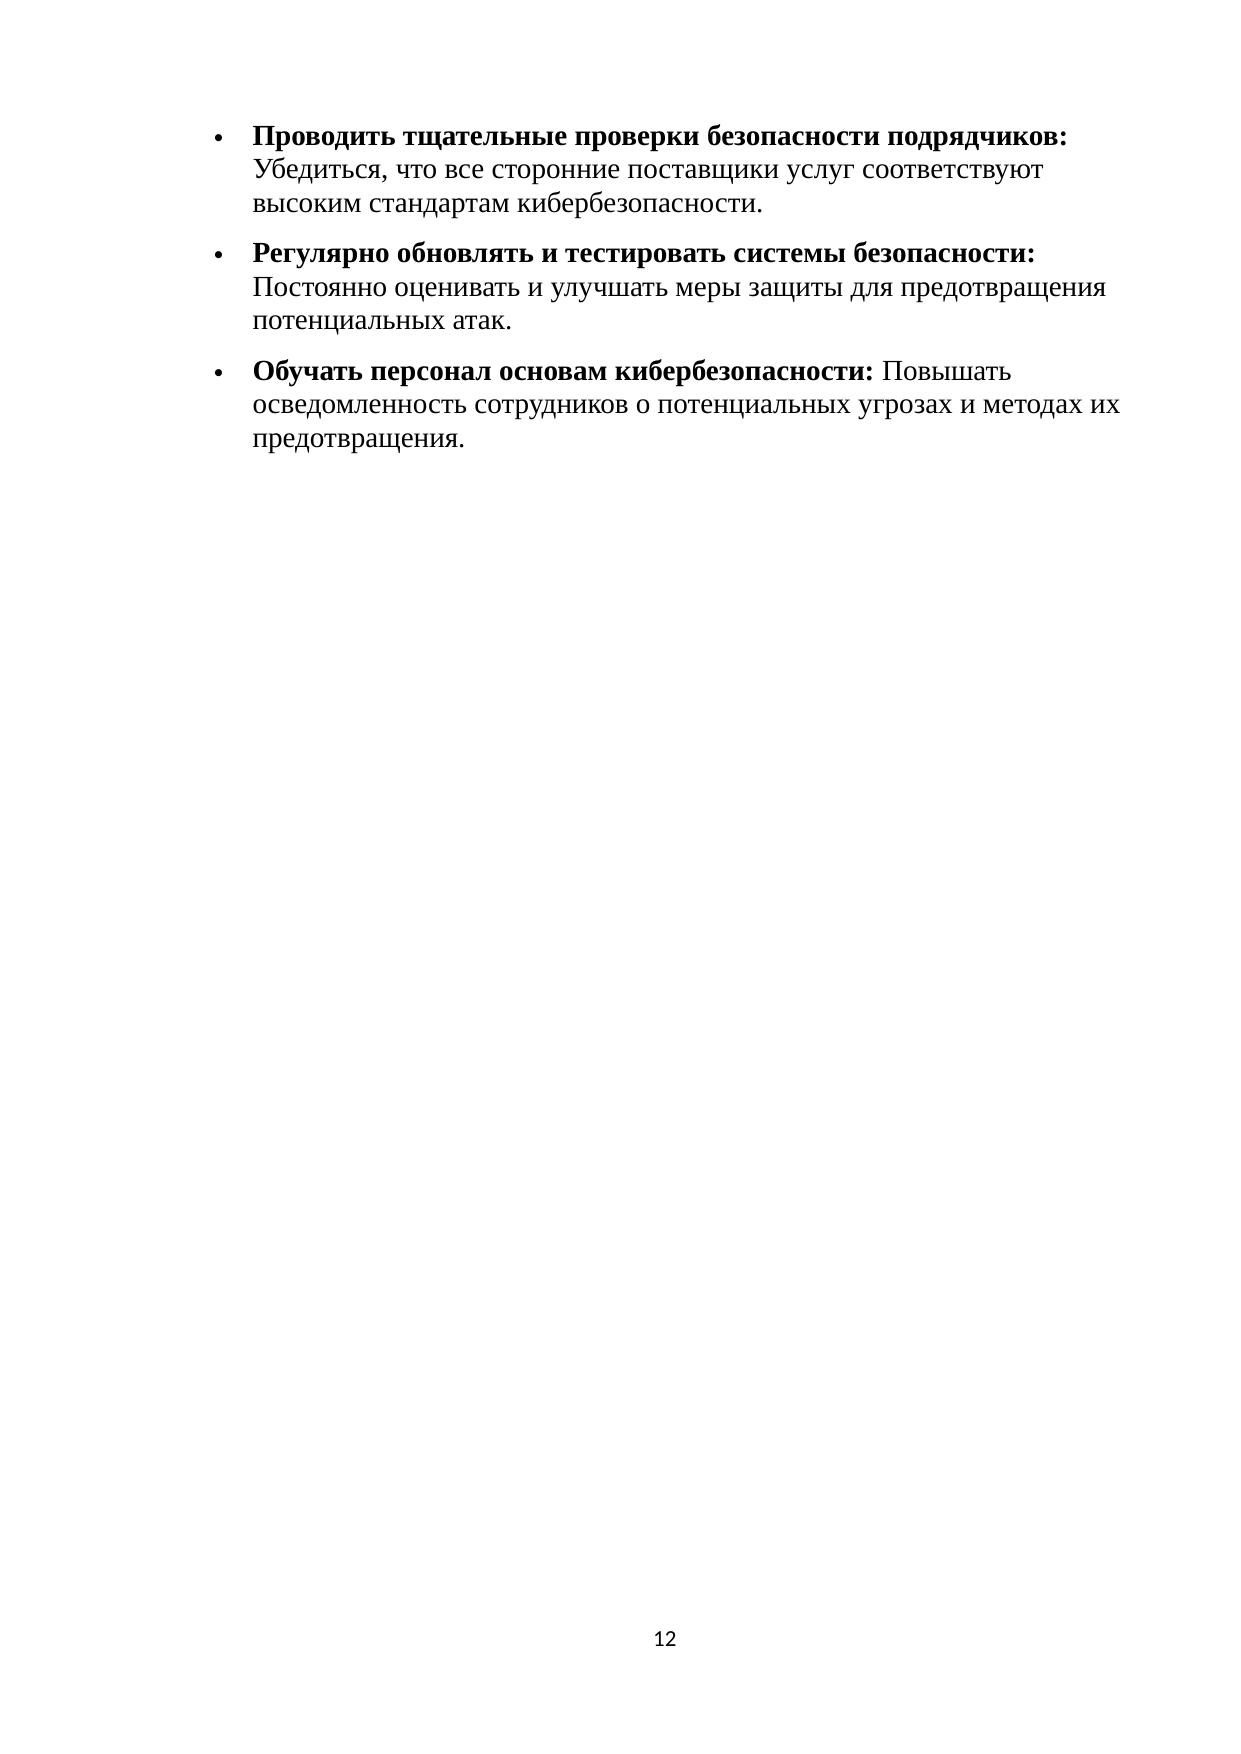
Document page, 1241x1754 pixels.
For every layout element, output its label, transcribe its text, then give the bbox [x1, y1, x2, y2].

list Регулярно обновлять и тестировать системы безопасности: Постоянно оценивать и улучшать меры защиты для предотвращения потенциальных атак.​ [215, 235, 1152, 336]
list Проводить тщательные проверки безопасности подрядчиков: Убедиться, что все сторонние поставщики услуг соответствуют высоким стандартам кибербезопасности.​ [215, 118, 1152, 219]
list Обучать персонал основам кибербезопасности: Повышать осведомленность сотрудников о потенциальных угрозах и методах их предотвращения.​ [215, 353, 1152, 453]
